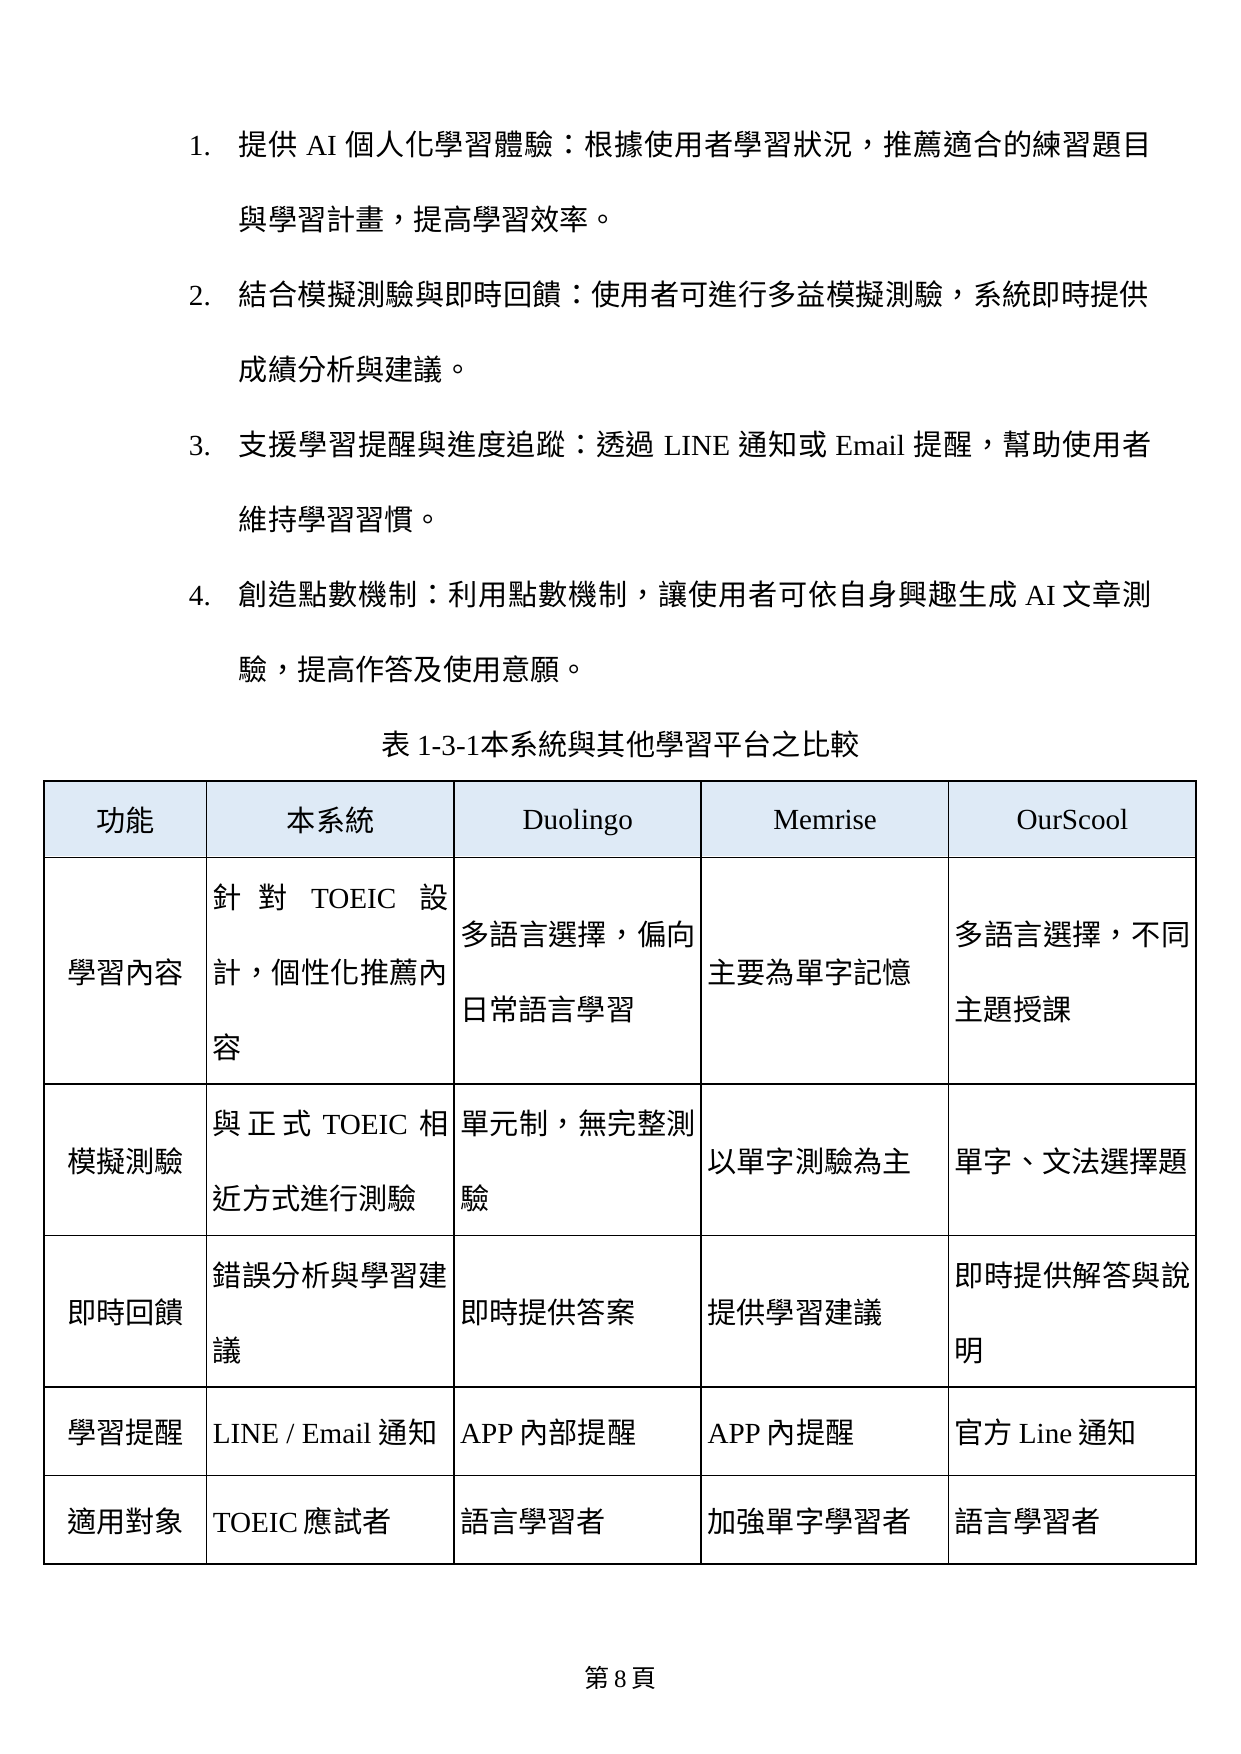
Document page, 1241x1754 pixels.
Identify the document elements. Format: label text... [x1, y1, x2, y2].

list 提供 AI 個人化學習體驗：根據使用者學習狀況，推薦適合的練習題目與學習計畫，提高學習效率。 [189, 105, 1152, 255]
table_cell 加強單字學習者 [702, 1476, 948, 1563]
table_cell 適用對象 [45, 1476, 206, 1563]
table_cell 模擬測驗 [45, 1085, 206, 1234]
table_cell 官方Line通知 [949, 1388, 1195, 1475]
table_cell 即時回饋 [45, 1236, 206, 1386]
table_cell 即時提供答案 [455, 1236, 700, 1386]
table_header Memrise [702, 782, 948, 856]
table_cell 主要為單字記憶 [702, 858, 948, 1083]
table_header Duolingo [455, 782, 700, 856]
table_header 功能 [45, 782, 206, 856]
table_cell 單元制，無完整測驗 [455, 1085, 700, 1234]
table_cell 多語言選擇，不同主題授課 [949, 858, 1195, 1083]
text 表 1-3-1本系統與其他學習平台之比較 [89, 705, 1152, 780]
table_cell 提供學習建議 [702, 1236, 948, 1386]
table_cell APP內提醒 [702, 1388, 948, 1475]
table_cell APP內部提醒 [455, 1388, 700, 1475]
table_header OurScool [949, 782, 1195, 856]
table_header 本系統 [207, 782, 453, 856]
table_cell 單字、文法選擇題 [949, 1085, 1195, 1234]
table_cell 多語言選擇，偏向日常語言學習 [455, 858, 700, 1083]
table_cell 與正式TOEIC相近方式進行測驗 [207, 1085, 453, 1234]
table_cell 即時提供解答與說明 [949, 1236, 1195, 1386]
table_cell TOEIC應試者 [207, 1476, 453, 1563]
list 支援學習提醒與進度追蹤：透過 LINE 通知或 Email 提醒，幫助使用者維持學習習慣。 [189, 405, 1152, 555]
table_cell 針對TOEIC設計，個性化推薦內容 [207, 858, 453, 1083]
list 結合模擬測驗與即時回饋：使用者可進行多益模擬測驗，系統即時提供成績分析與建議。 [189, 255, 1152, 405]
table_cell 語言學習者 [949, 1476, 1195, 1563]
list 創造點數機制：利用點數機制，讓使用者可依自身興趣生成AI文章測驗，提高作答及使用意願。 [189, 555, 1152, 705]
table_cell 以單字測驗為主 [702, 1085, 948, 1234]
table_cell 錯誤分析與學習建議 [207, 1236, 453, 1386]
table_cell 學習提醒 [45, 1388, 206, 1475]
table_cell LINE / Email 通知 [207, 1388, 453, 1475]
table_cell 語言學習者 [455, 1476, 700, 1563]
table_cell 學習內容 [45, 858, 206, 1083]
